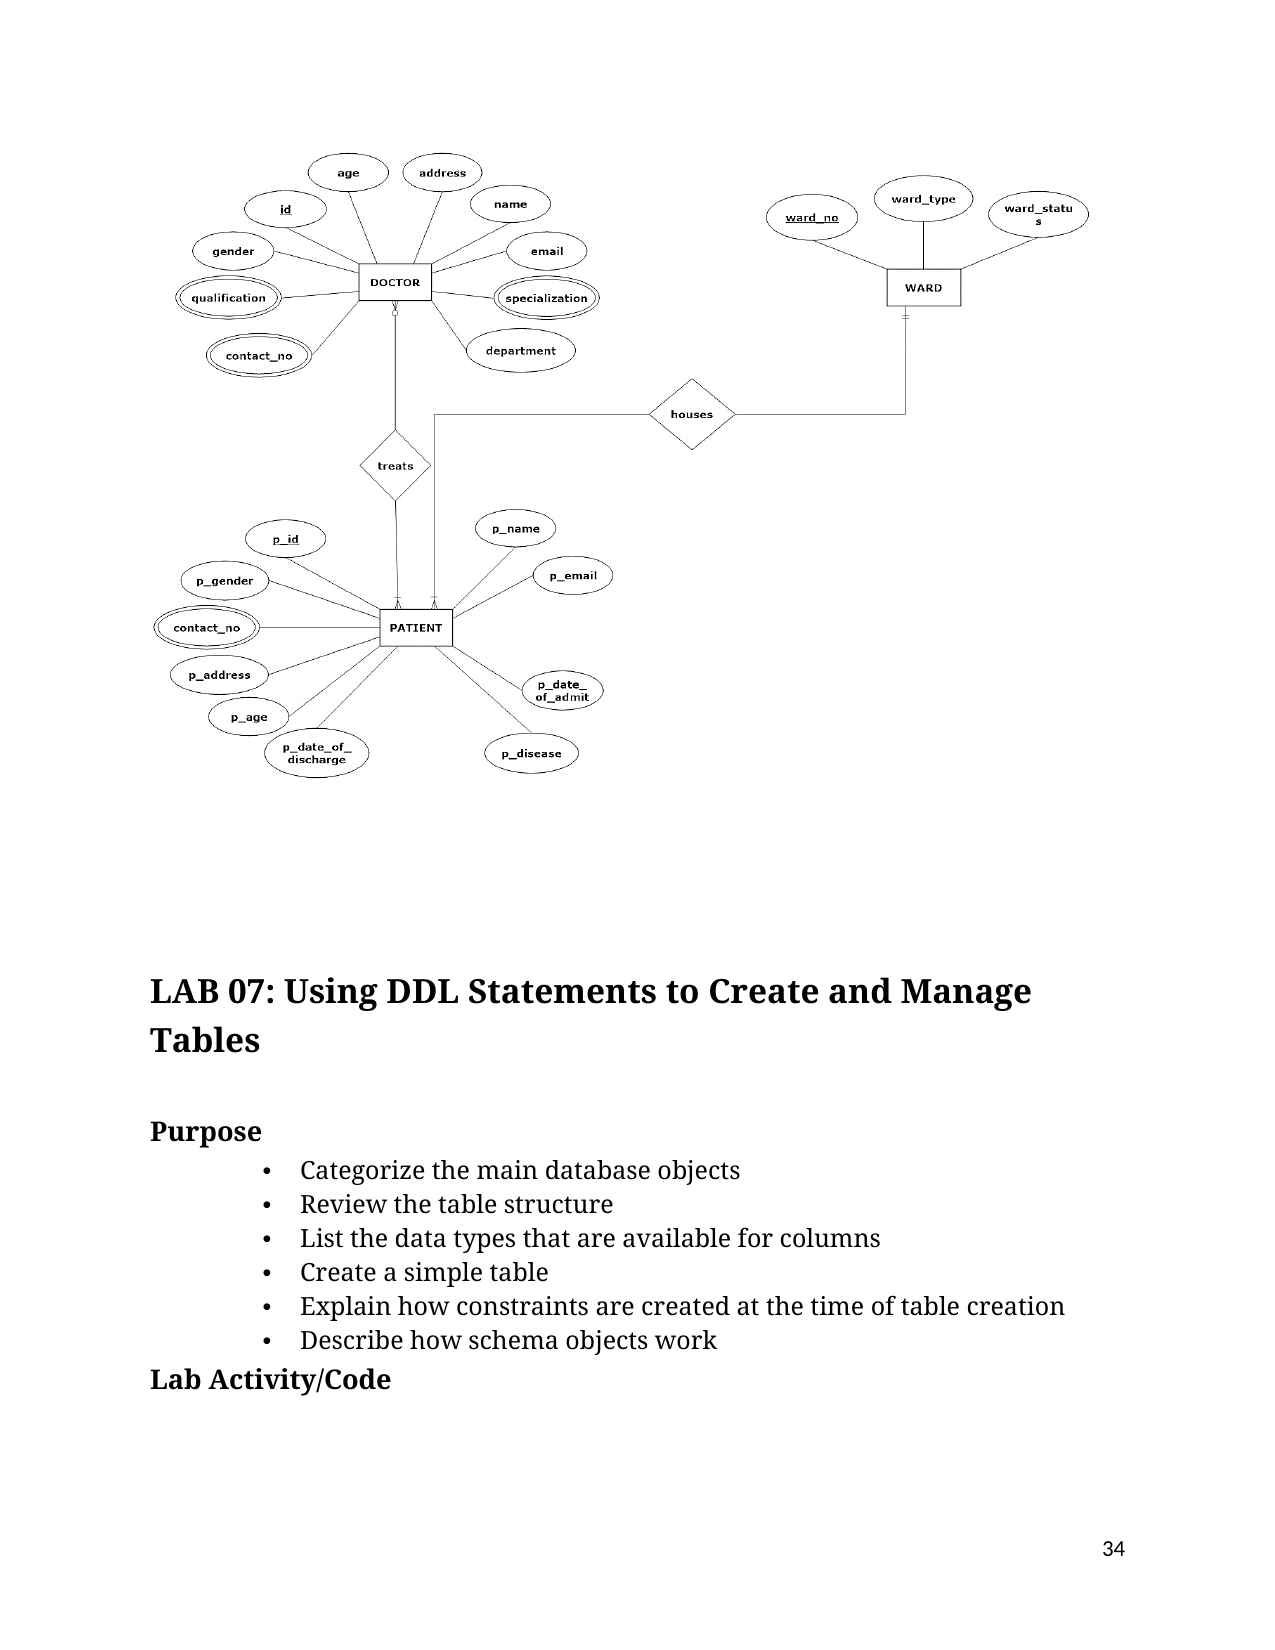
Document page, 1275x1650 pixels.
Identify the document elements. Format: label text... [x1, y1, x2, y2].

subtitle Lab Activity/Code [150, 1361, 1125, 1398]
picture [150, 150, 1091, 780]
list Categorize the main database objects [262, 1152, 1125, 1186]
list Review the table structure [262, 1186, 1125, 1220]
list Create a simple table [262, 1254, 1125, 1288]
subtitle Purpose [150, 1112, 1125, 1149]
list Explain how constraints are created at the time of table creation [262, 1288, 1125, 1323]
list List the data types that are available for columns [262, 1220, 1125, 1254]
list Describe how schema objects work [262, 1323, 1125, 1357]
subtitle LAB 07: Using DDL Statements to Create and Manage Tables [150, 968, 1125, 1062]
